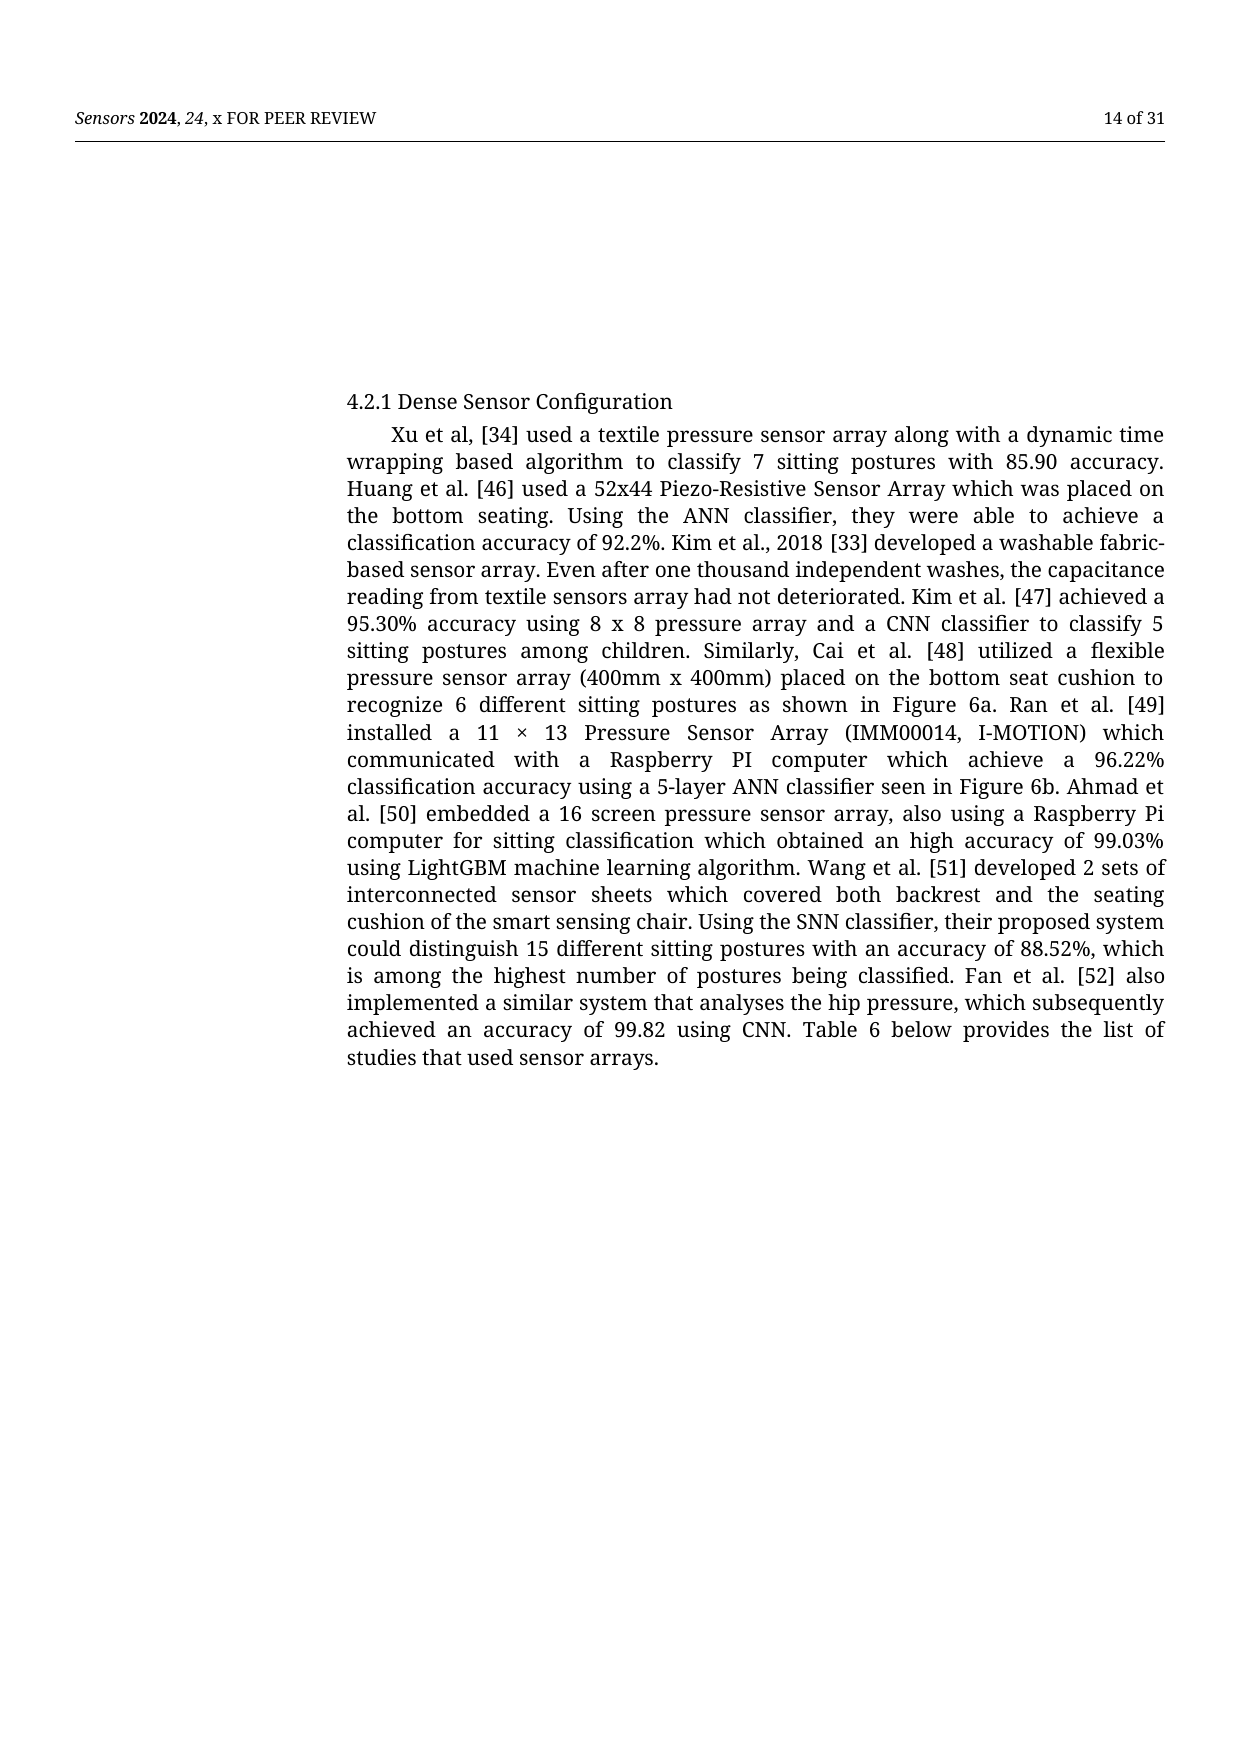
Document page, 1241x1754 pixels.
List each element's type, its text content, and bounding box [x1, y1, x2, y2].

text Xu et al, [34] used a textile pressure sensor array along with a dynamic time wrapping based algorithm to classify 7 sitting postures with 85.90 accuracy. Huang et al. [46] used a 52x44 Piezo-Resistive Sensor Array which was placed on the bottom seating. Using the ANN classifier, they were able to achieve a classification accuracy of 92.2%. Kim et al., 2018 [33] developed a washable fabric-based sensor array. Even after one thousand independent washes, the capacitance reading from textile sensors array had not deteriorated. Kim et al. [47] achieved a 95.30% accuracy using 8 x 8 pressure array and a CNN classifier to classify 5 sitting postures among children. Similarly, Cai et al. [48] utilized a flexible pressure sensor array (400mm x 400mm) placed on the bottom seat cushion to recognize 6 different sitting postures as shown in Figure 6a. Ran et al. [49] installed a 11 × 13 Pressure Sensor Array (IMM00014, I-MOTION) which communicated with a Raspberry PI computer which achieve a 96.22% classification accuracy using a 5-layer ANN classifier seen in Figure 6b. Ahmad et al. [50] embedded a 16 screen pressure sensor array, also using a Raspberry Pi computer for sitting classification which obtained an high accuracy of 99.03% using LightGBM machine learning algorithm. Wang et al. [51] developed 2 sets of interconnected sensor sheets which covered both backrest and the seating cushion of the smart sensing chair. Using the SNN classifier, their proposed system could distinguish 15 different sitting postures with an accuracy of 88.52%, which is among the highest number of postures being classified. Fan et al. [52] also implemented a similar system that analyses the hip pressure, which subsequently achieved an accuracy of 99.82 using CNN. Table 6 below provides the list of studies that used sensor arrays. [347, 421, 1165, 1071]
subtitle 4.2.1 Dense Sensor Configuration [347, 388, 1165, 415]
